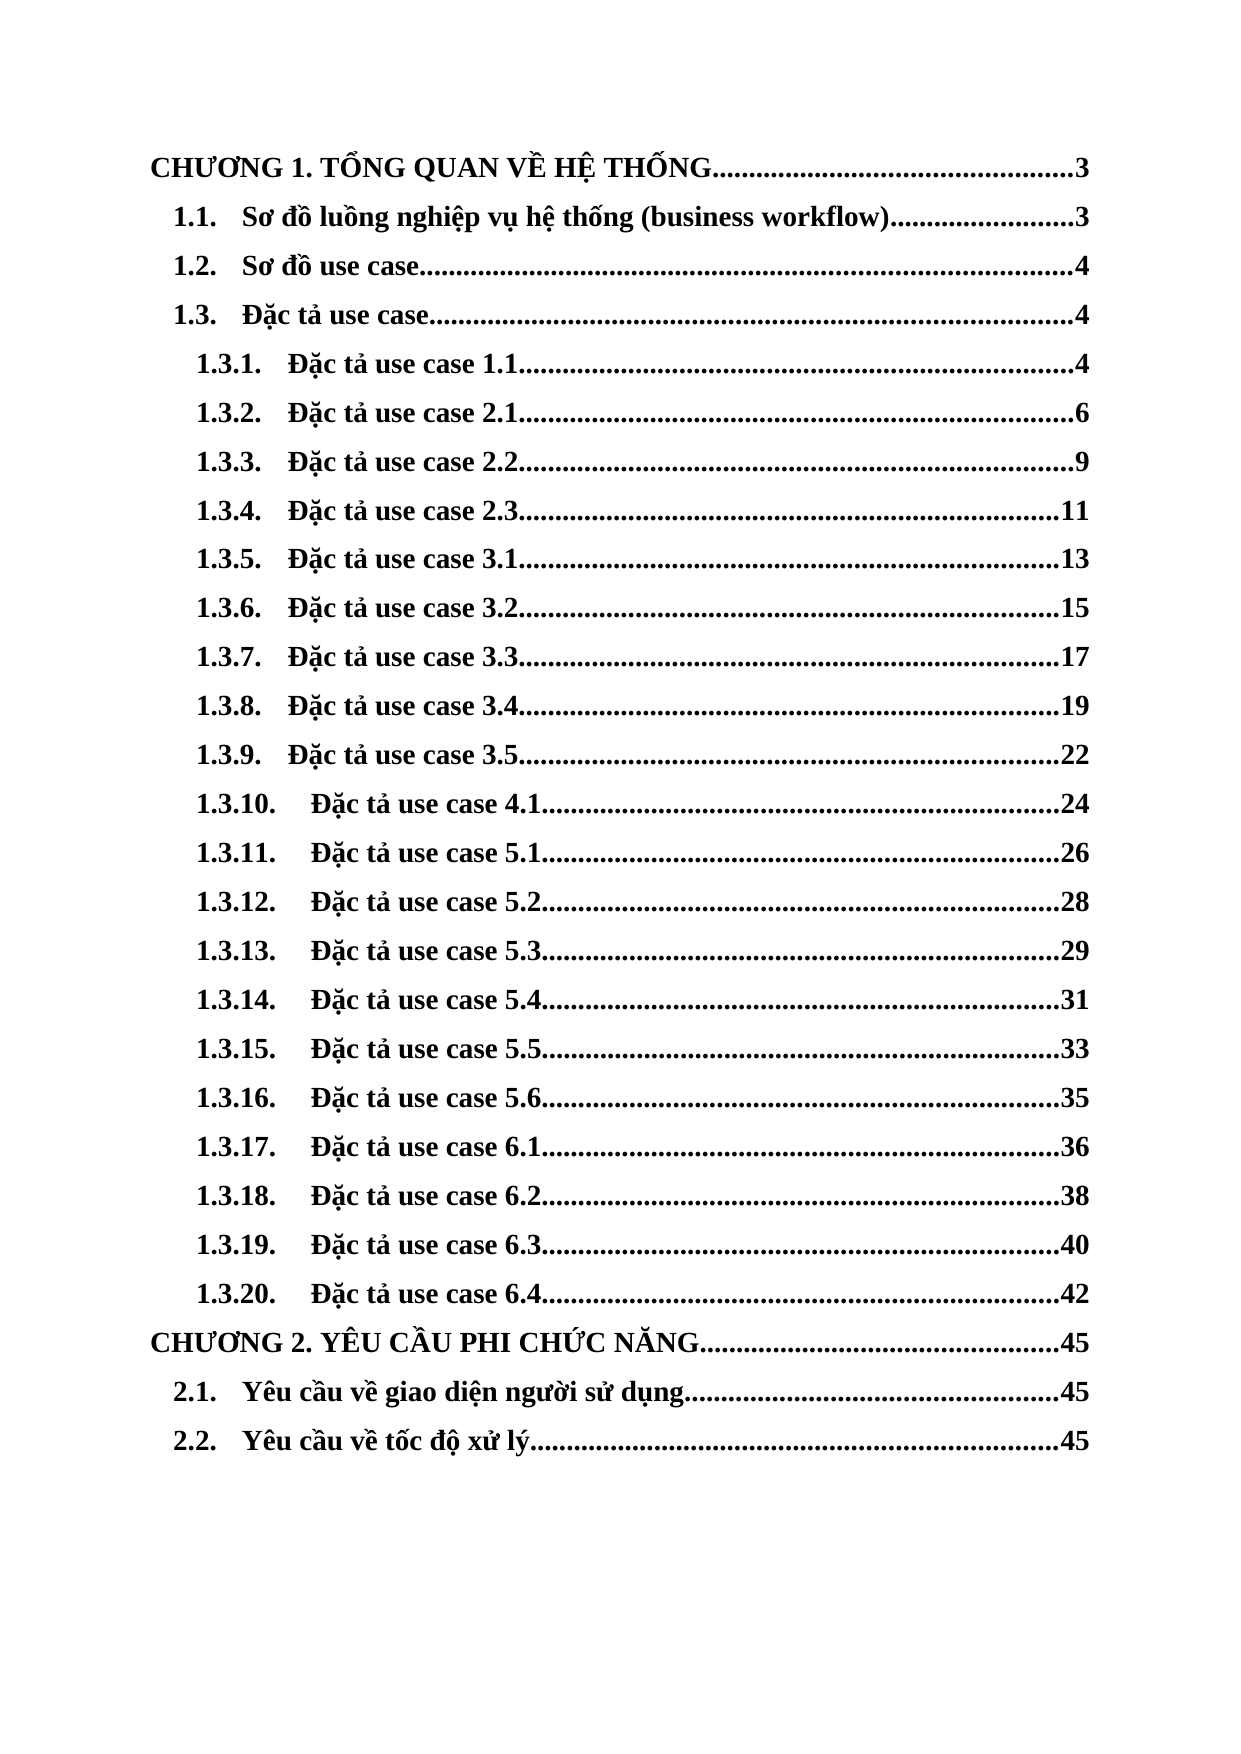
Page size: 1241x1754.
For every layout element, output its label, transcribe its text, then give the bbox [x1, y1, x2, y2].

text 1.3.17. Đặc tả use case 6.1 36 [196, 1129, 1090, 1163]
text 1.3.19. Đặc tả use case 6.3 40 [196, 1227, 1090, 1261]
text 1.2. Sơ đồ use case 4 [173, 248, 1090, 281]
text 1.3.15. Đặc tả use case 5.5 33 [196, 1031, 1090, 1065]
text 1.3.18. Đặc tả use case 6.2 38 [196, 1178, 1090, 1212]
text 1.3.16. Đặc tả use case 5.6 35 [196, 1080, 1090, 1114]
text CHƯƠNG 1. TỔNG QUAN VỀ HỆ THỐNG 3 [150, 150, 1090, 183]
text 1.3.4. Đặc tả use case 2.3 11 [196, 493, 1090, 526]
text 1.3.9. Đặc tả use case 3.5 22 [196, 737, 1090, 771]
text 1.3.8. Đặc tả use case 3.4 19 [196, 688, 1090, 722]
text 1.3.7. Đặc tả use case 3.3 17 [196, 639, 1090, 673]
text 2.2. Yêu cầu về tốc độ xử lý 45 [173, 1423, 1090, 1456]
text 1.3.11. Đặc tả use case 5.1 26 [196, 835, 1090, 869]
text 1.3.10. Đặc tả use case 4.1 24 [196, 786, 1090, 820]
text 1.3.1. Đặc tả use case 1.1 4 [196, 346, 1090, 379]
text 1.3.14. Đặc tả use case 5.4 31 [196, 982, 1090, 1016]
text 1.3.12. Đặc tả use case 5.2 28 [196, 884, 1090, 918]
text CHƯƠNG 2. YÊU CẦU PHI CHỨC NĂNG 45 [150, 1325, 1090, 1358]
text 1.3.13. Đặc tả use case 5.3 29 [196, 933, 1090, 967]
text 1.3. Đặc tả use case 4 [173, 297, 1090, 330]
text 1.3.2. Đặc tả use case 2.1 6 [196, 395, 1090, 428]
text 2.1. Yêu cầu về giao diện người sử dụng 45 [173, 1374, 1090, 1407]
text 1.3.6. Đặc tả use case 3.2 15 [196, 591, 1090, 624]
text 1.1. Sơ đồ luồng nghiệp vụ hệ thống (business workflow) 3 [173, 199, 1090, 232]
text 1.3.20. Đặc tả use case 6.4 42 [196, 1276, 1090, 1309]
text 1.3.5. Đặc tả use case 3.1 13 [196, 542, 1090, 575]
text 1.3.3. Đặc tả use case 2.2 9 [196, 444, 1090, 477]
